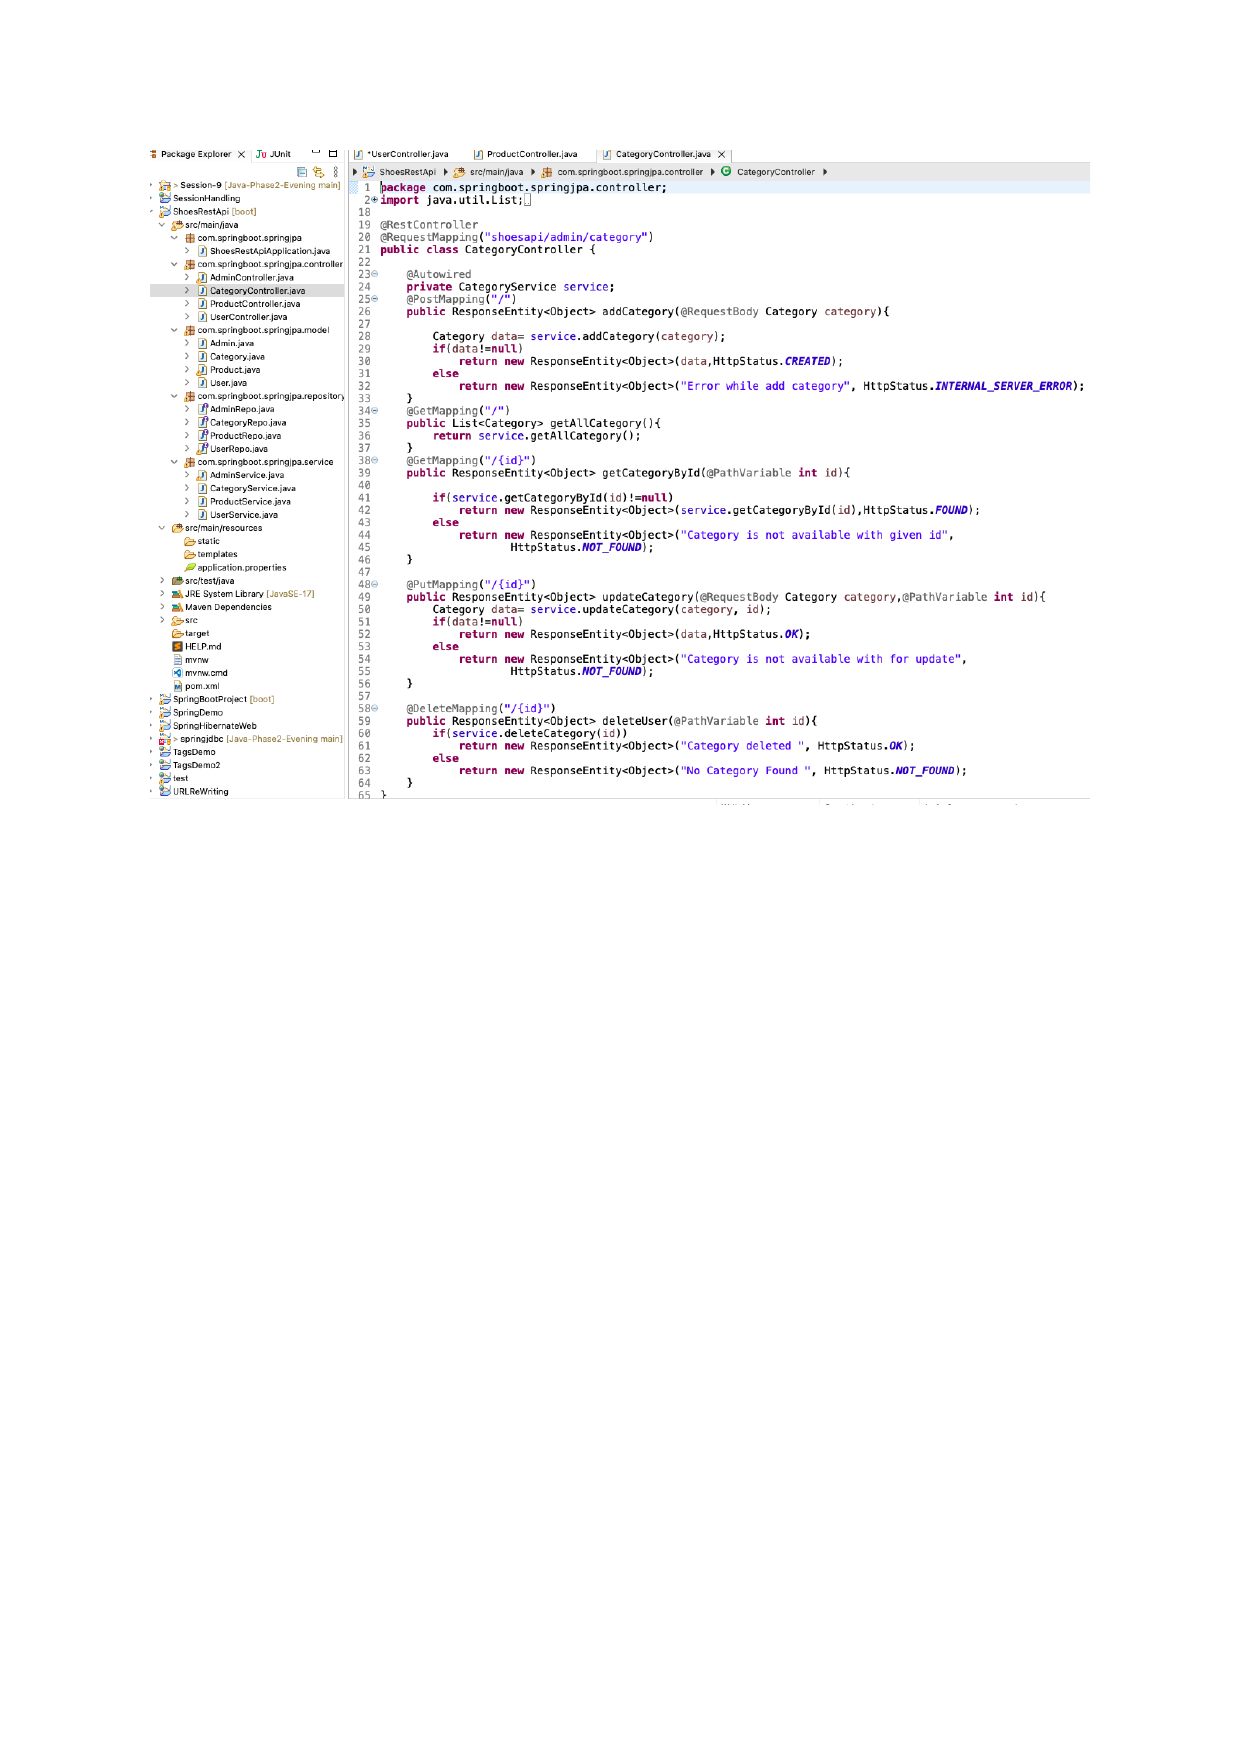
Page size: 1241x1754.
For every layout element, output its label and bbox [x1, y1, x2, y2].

picture [150, 150, 1091, 805]
